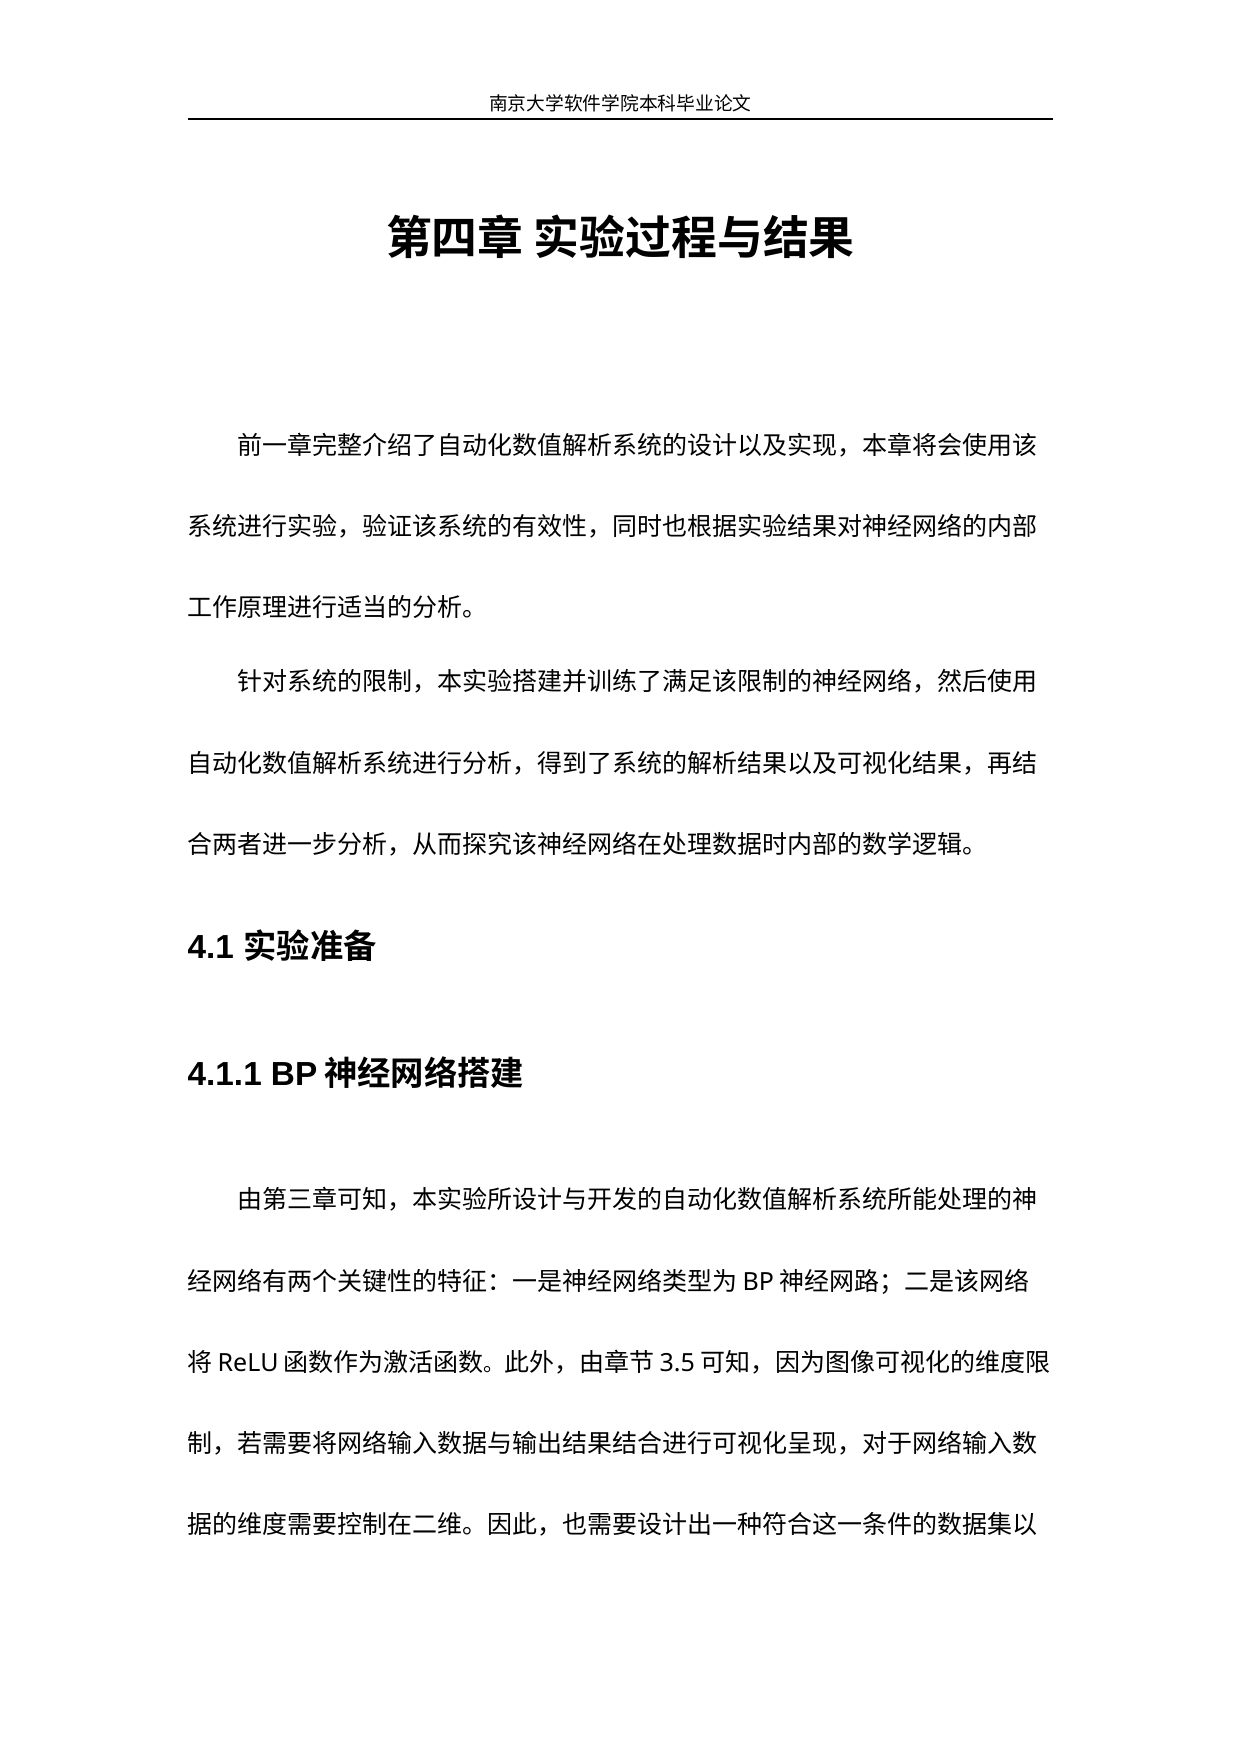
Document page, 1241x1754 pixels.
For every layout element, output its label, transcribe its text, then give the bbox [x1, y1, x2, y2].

subtitle 4.1 实验准备 [187, 911, 1053, 976]
text 针对系统的限制，本实验搭建并训练了满足该限制的神经网络，然后使用自动化数值解析系统进行分析，得到了系统的解析结果以及可视化结果，再结合两者进一步分析，从而探究该神经网络在处理数据时内部的数学逻辑。 [187, 647, 1053, 875]
text 前一章完整介绍了自动化数值解析系统的设计以及实现，本章将会使用该系统进行实验，验证该系统的有效性，同时也根据实验结果对神经网络的内部工作原理进行适当的分析。 [187, 411, 1053, 638]
subtitle 4.1.1 BP神经网络搭建 [187, 1038, 1053, 1103]
subtitle 第四章 实验过程与结果 [187, 185, 1053, 283]
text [187, 1165, 1053, 1555]
